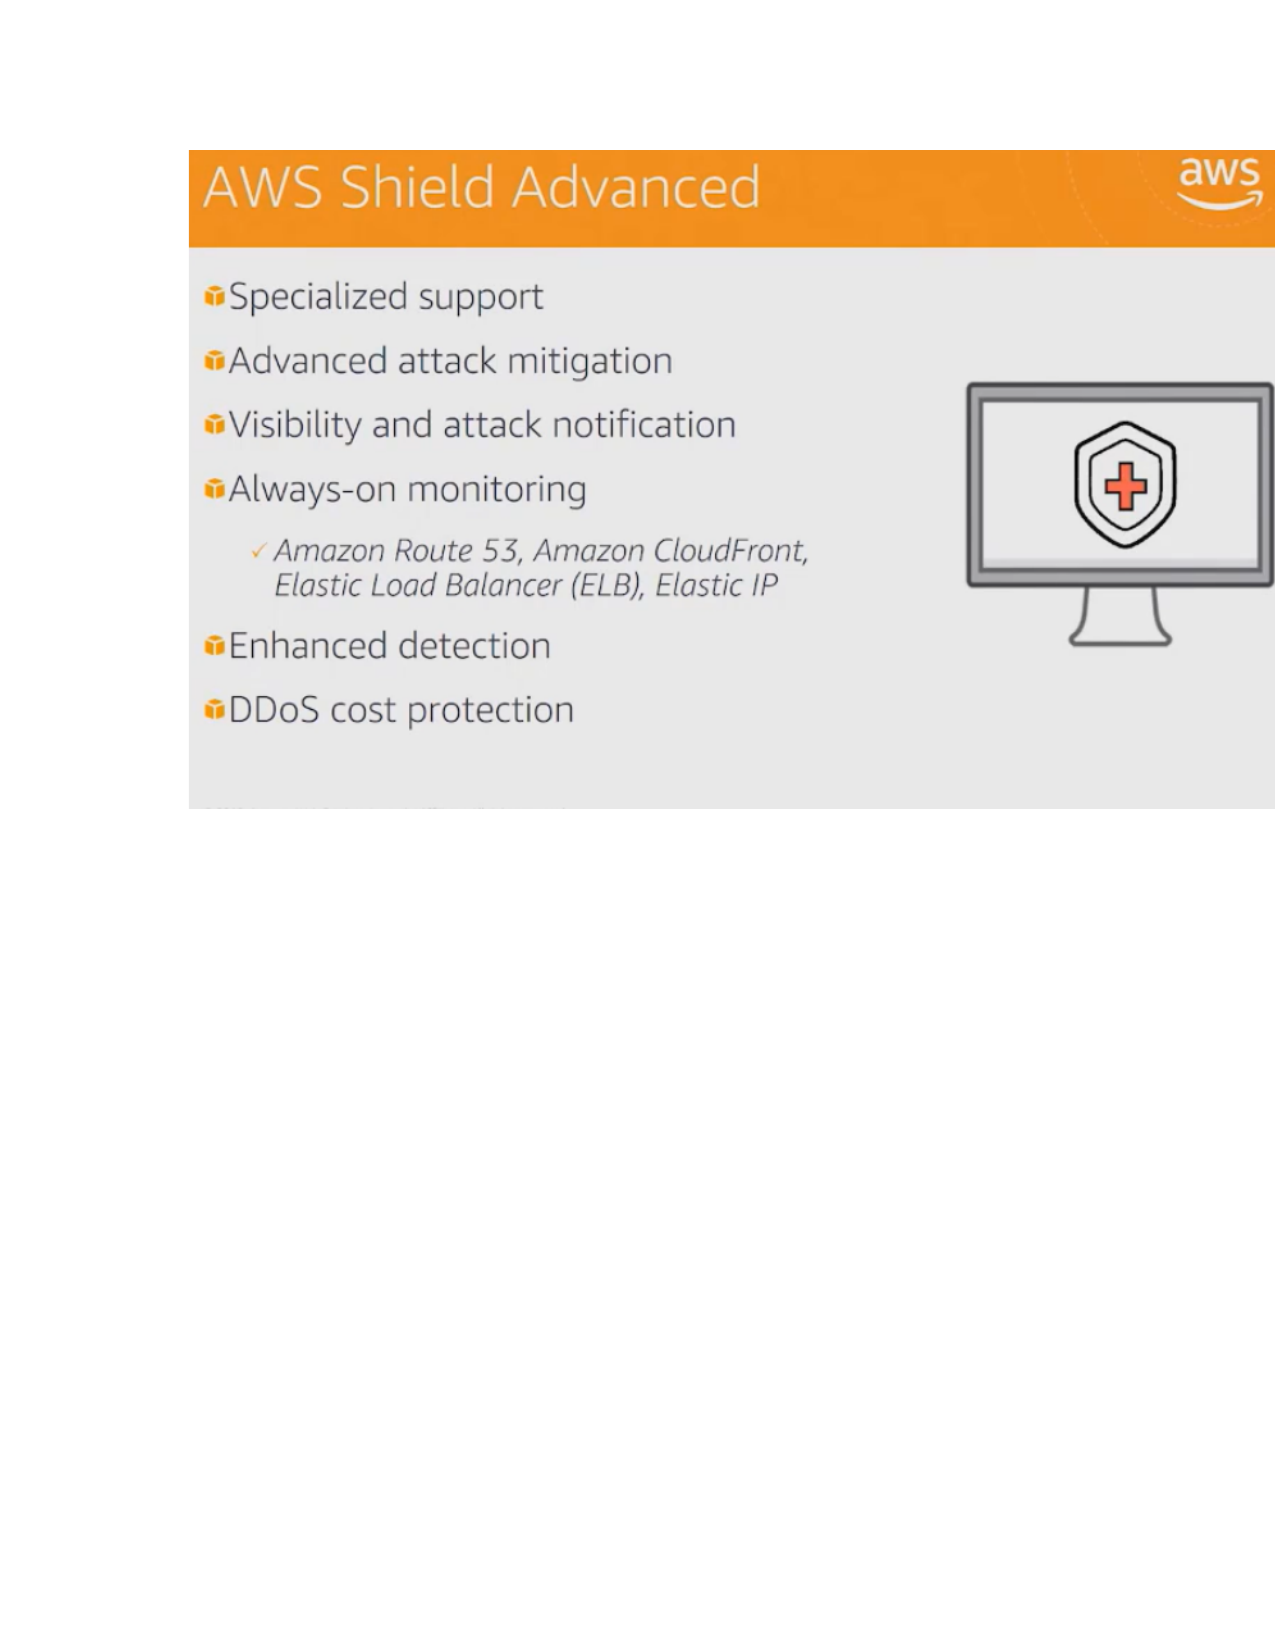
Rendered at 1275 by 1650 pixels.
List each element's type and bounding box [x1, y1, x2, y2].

picture [188, 150, 1275, 809]
